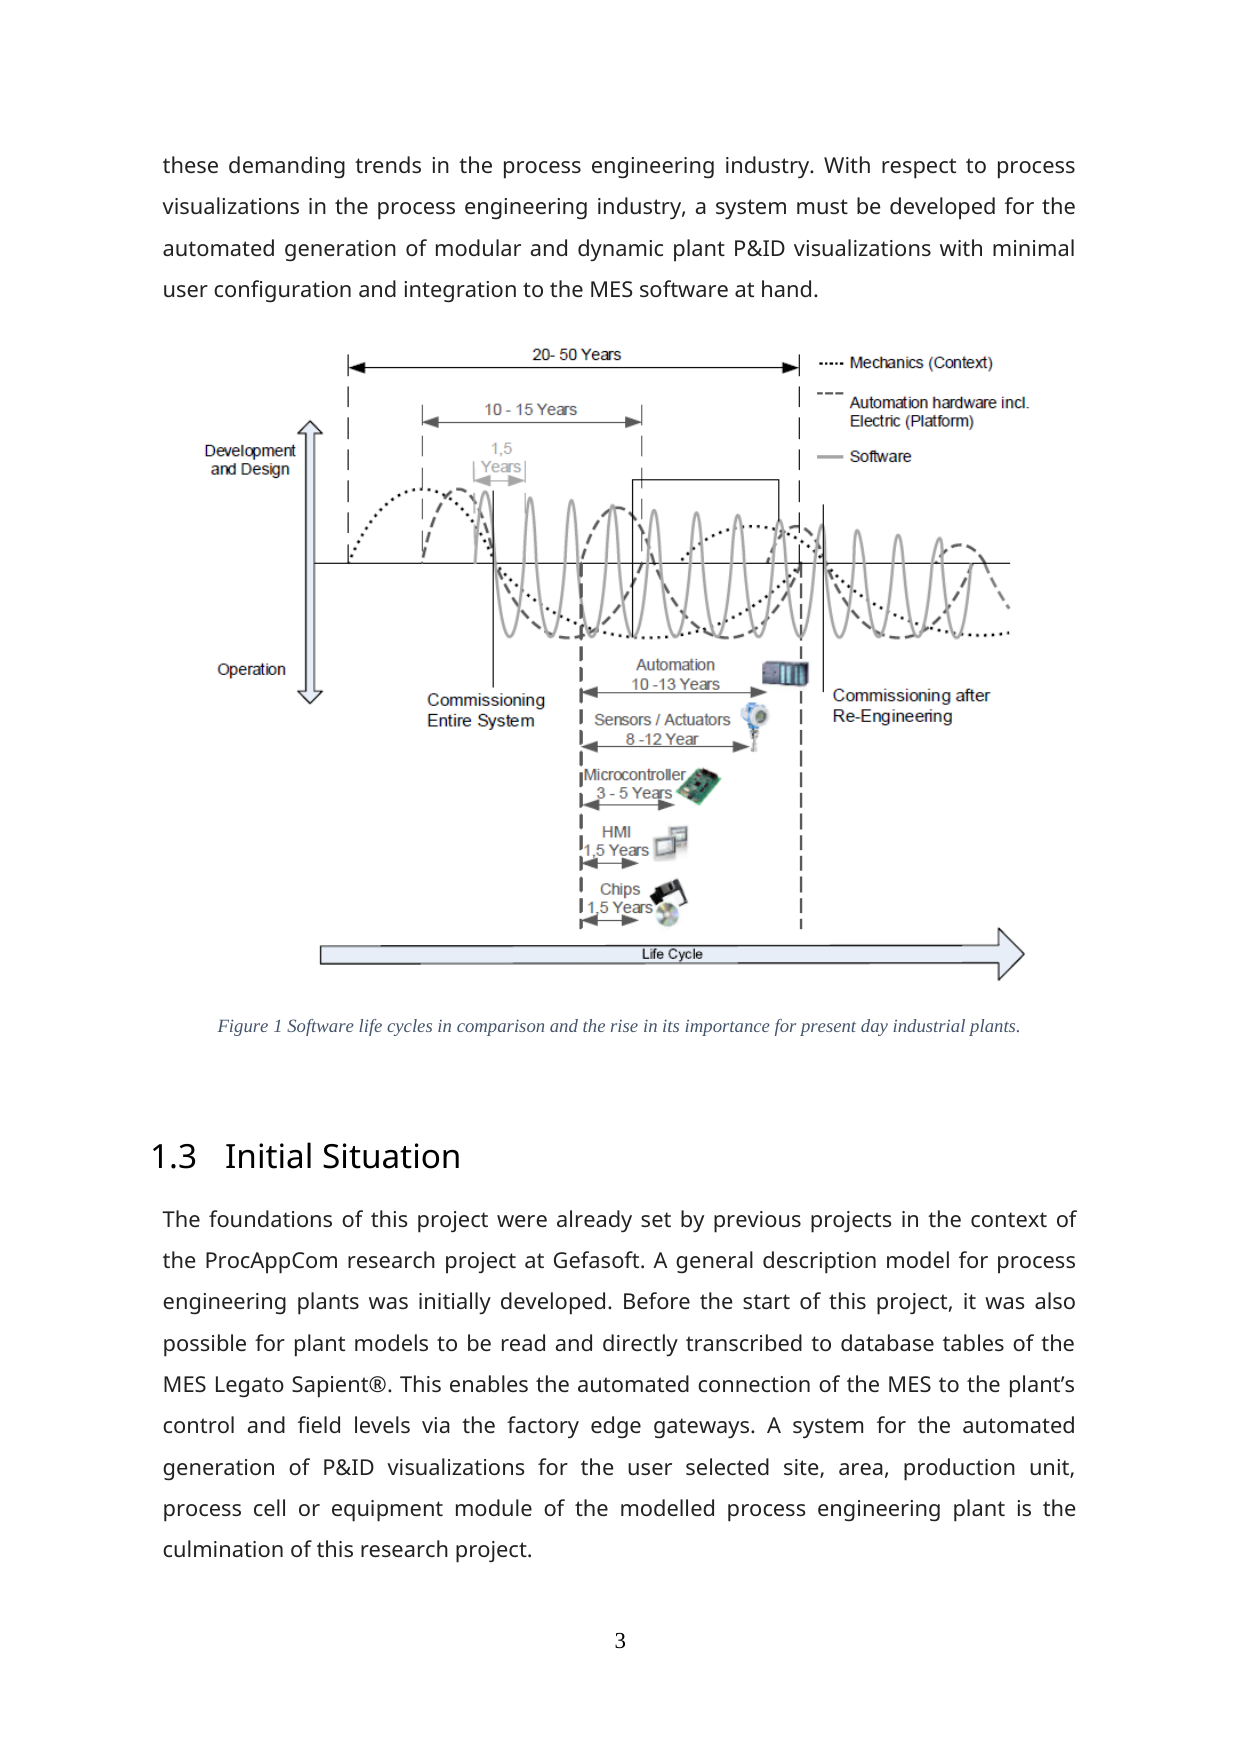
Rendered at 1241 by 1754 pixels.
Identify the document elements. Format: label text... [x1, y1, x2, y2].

picture [198, 327, 1042, 991]
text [162, 163, 1077, 202]
text The foundations of this project were already set by previous projects in the context of the ProcAppCom research project at Gefasoft. A general description model for process engineering plants was initially developed. Before the start of this project, it was also possible for plant models to be read and directly transcribed to database tables of the MES Legato Sapient®. This enables the automated connection of the MES to the plant’s control and field levels via the factory edge gateways. A system for the automated generation of P&ID visualizations for the user selected site, area, production unit, process cell or equipment module of the modelled process engineering plant is the culmination of this research project. [162, 1258, 1077, 1564]
text Figure 1 Software life cycles in comparison and the rise in its importance for present day industrial plants. [150, 1014, 1090, 1036]
text Initial Situation [150, 1133, 1090, 1179]
